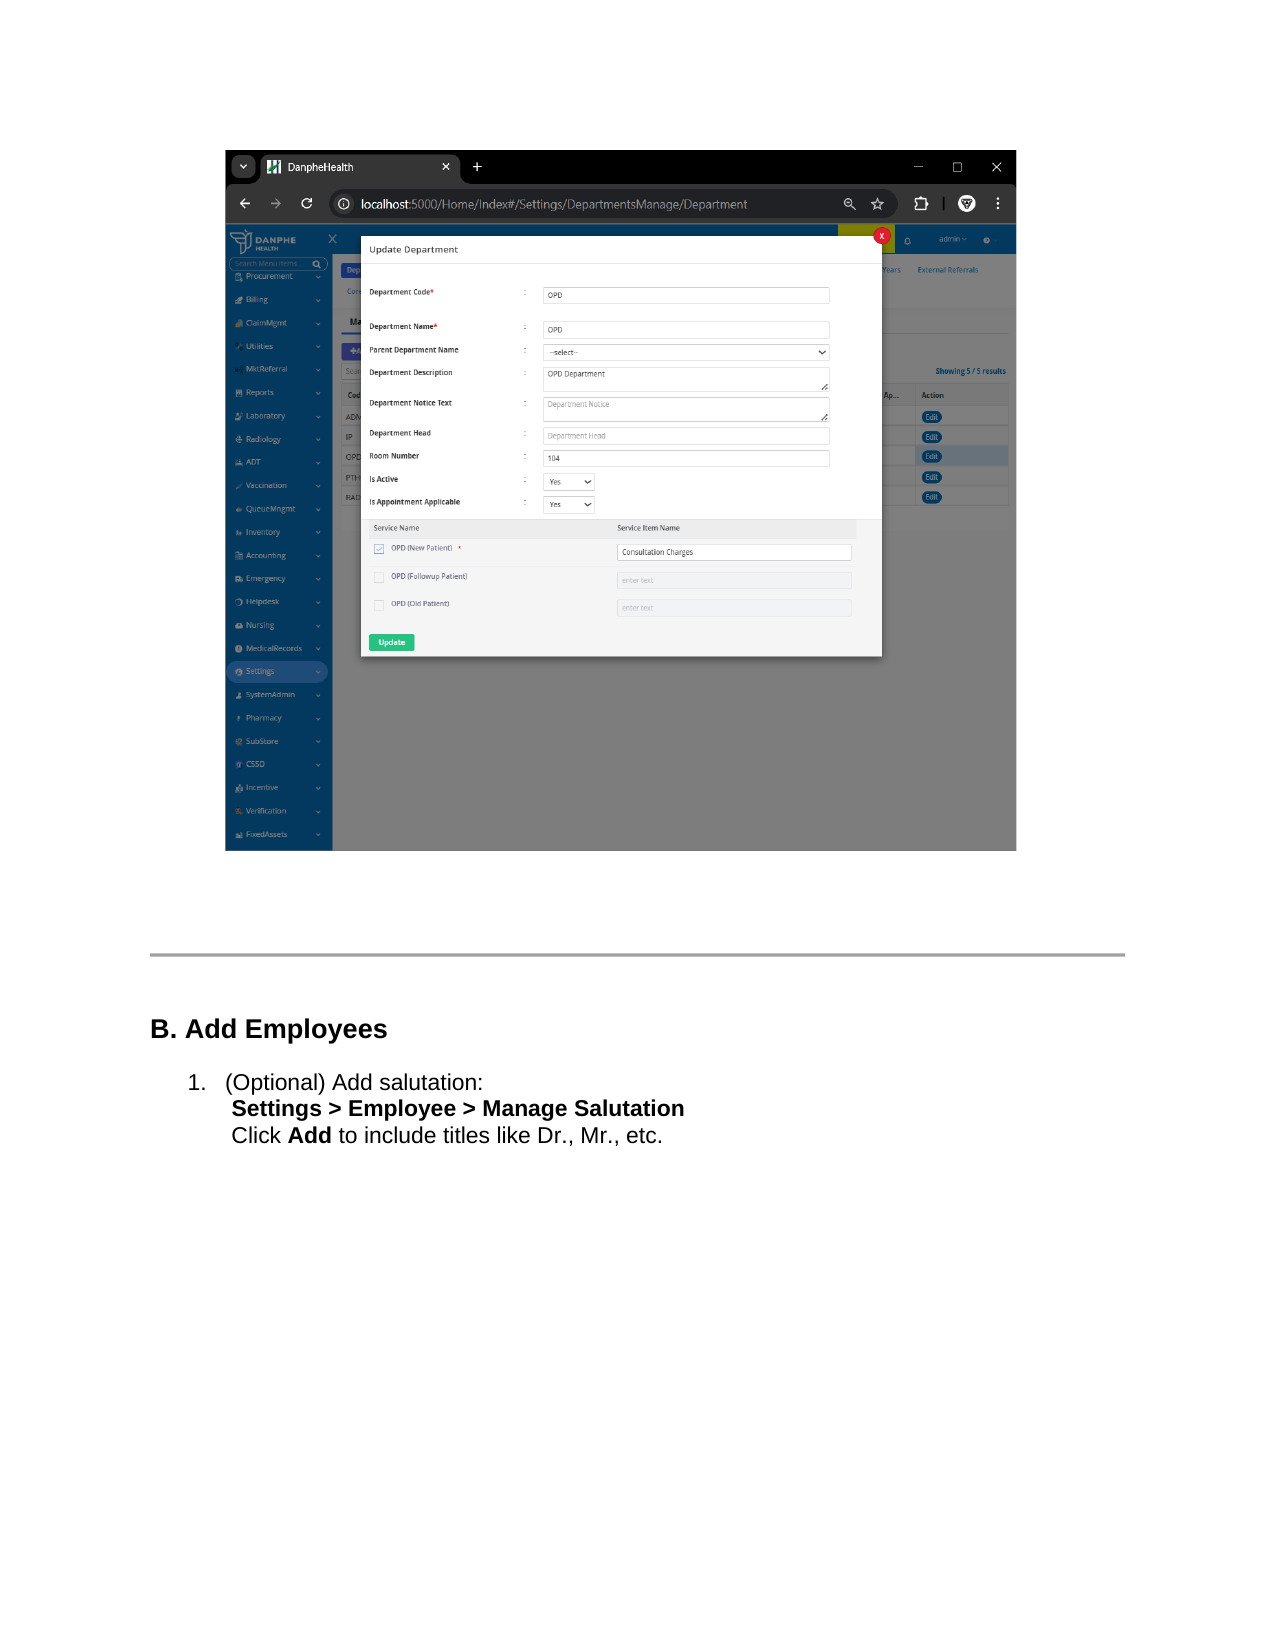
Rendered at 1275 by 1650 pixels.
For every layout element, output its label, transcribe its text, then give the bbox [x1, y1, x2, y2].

list (Optional) Add salutation: Settings > Employee > Manage Salutation Click Add to include titles like Dr., Mr., etc. [187, 1069, 1125, 1148]
subtitle B. Add Employees [150, 1013, 1125, 1044]
picture [225, 150, 1017, 851]
